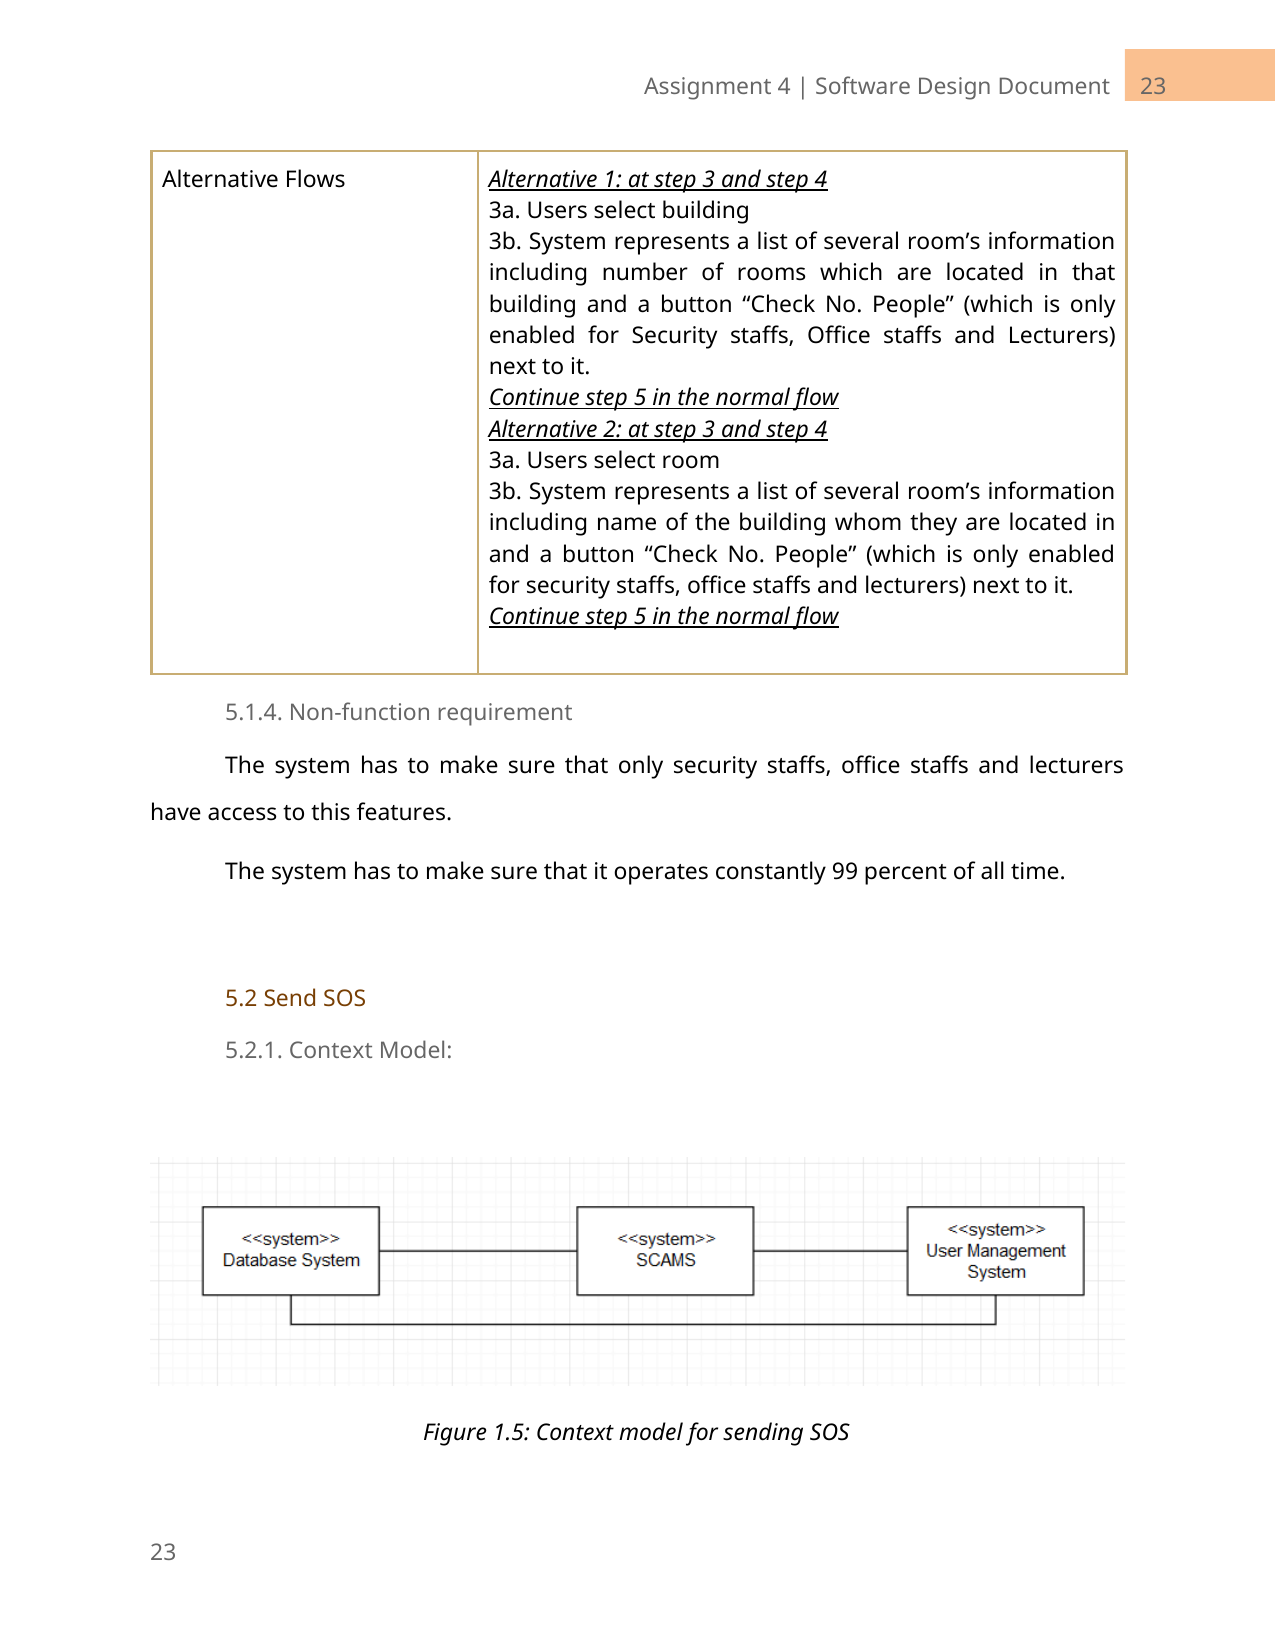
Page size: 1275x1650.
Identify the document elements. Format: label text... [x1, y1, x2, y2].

picture [150, 1157, 1125, 1386]
text Figure 1.5: Context model for sending SOS [150, 1416, 1125, 1447]
subtitle 5.1.4. Non-function requirement [150, 696, 1125, 727]
subtitle 5.2 Send SOS [150, 982, 1125, 1013]
table_cell Alternative 1: at step 3 and step 4 3a. Users select building 3b. System represents a list of several room’s information including number of rooms which are located in that building and a button “Check No. People” (which is only enabled for Security staffs, Office staffs and Lecturers) next to it. Continue step 5 in the normal flow Alternative 2: at step 3 and step 4 3a. Users select room 3b. System represents a list of several room’s information including name of the building whom they are located in and a button “Check No. People” (which is only enabled for security staffs, office staffs and lecturers) next to it. Continue step 5 in the normal flow [479, 152, 1125, 673]
text The system has to make sure that it operates constantly 99 percent of all time. [150, 855, 1125, 886]
text The system has to make sure that only security staffs, office staffs and lecturers have access to this features. [150, 749, 1125, 827]
table_cell Alternative Flows [153, 152, 477, 673]
subtitle 5.2.1. Context Model: [150, 1034, 1125, 1066]
